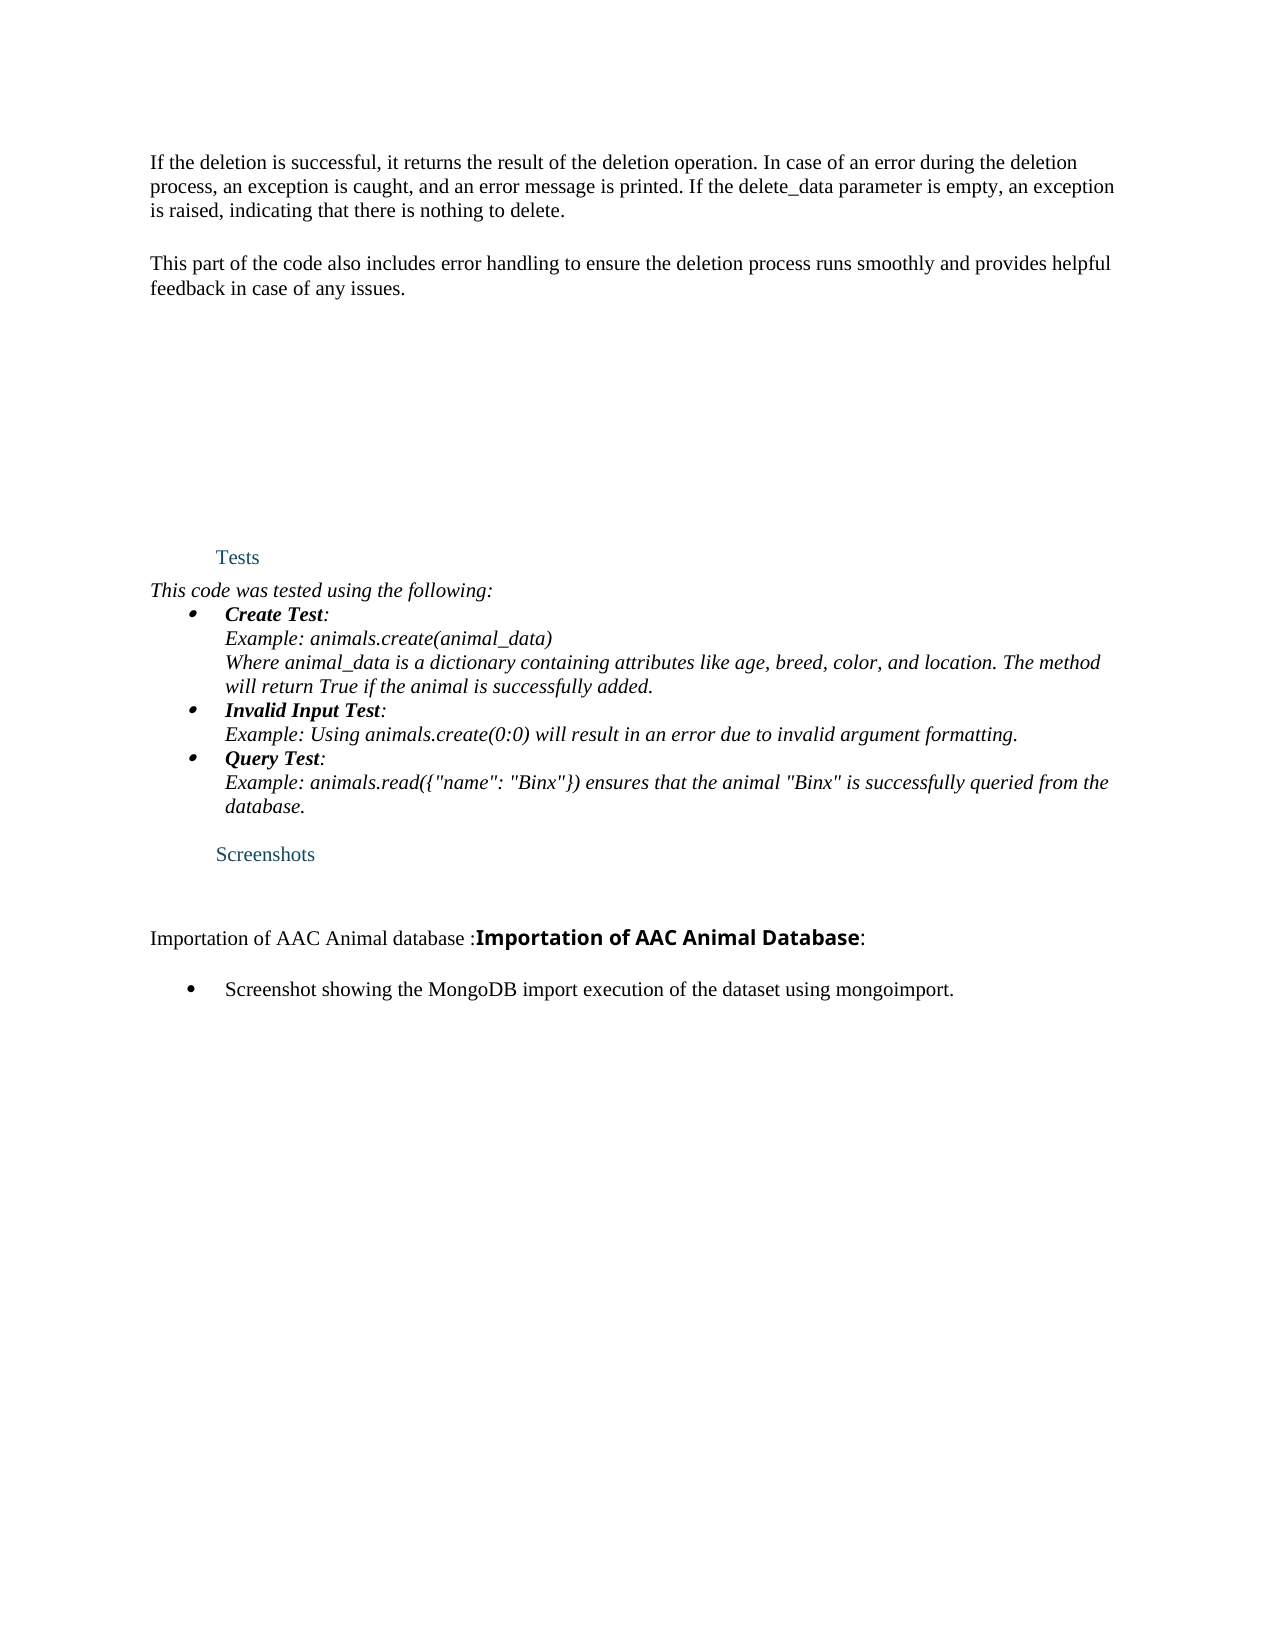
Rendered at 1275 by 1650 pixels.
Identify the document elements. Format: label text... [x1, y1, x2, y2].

text Importation of AAC Animal database :Importation of AAC Animal Database: [150, 923, 1125, 952]
text This part of the code also includes error handling to ensure the deletion process runs smoothly and provides helpful feedback in case of any issues. [150, 251, 1125, 299]
list Invalid Input Test: Example: Using animals.create(0:0) will result in an error due to invalid argument formatting. [187, 698, 1125, 746]
subtitle Screenshots [150, 842, 1125, 866]
list Create Test: Example: animals.create(animal_data) Where animal_data is a dictionary containing attributes like age, breed, color, and location. The method will return True if the animal is successfully added. [187, 602, 1125, 698]
text If the deletion is successful, it returns the result of the deletion operation. In case of an error during the deletion process, an exception is caught, and an error message is printed. If the delete_data parameter is empty, an exception is raised, indicating that there is nothing to delete. [150, 150, 1125, 222]
subtitle Tests [150, 545, 1125, 569]
text This code was tested using the following: [150, 578, 1125, 602]
list Screenshot showing the MongoDB import execution of the dataset using mongoimport. [187, 977, 1125, 1001]
list Query Test: Example: animals.read({"name": "Binx"}) ensures that the animal "Binx" is successfully queried from the database. [187, 746, 1125, 818]
